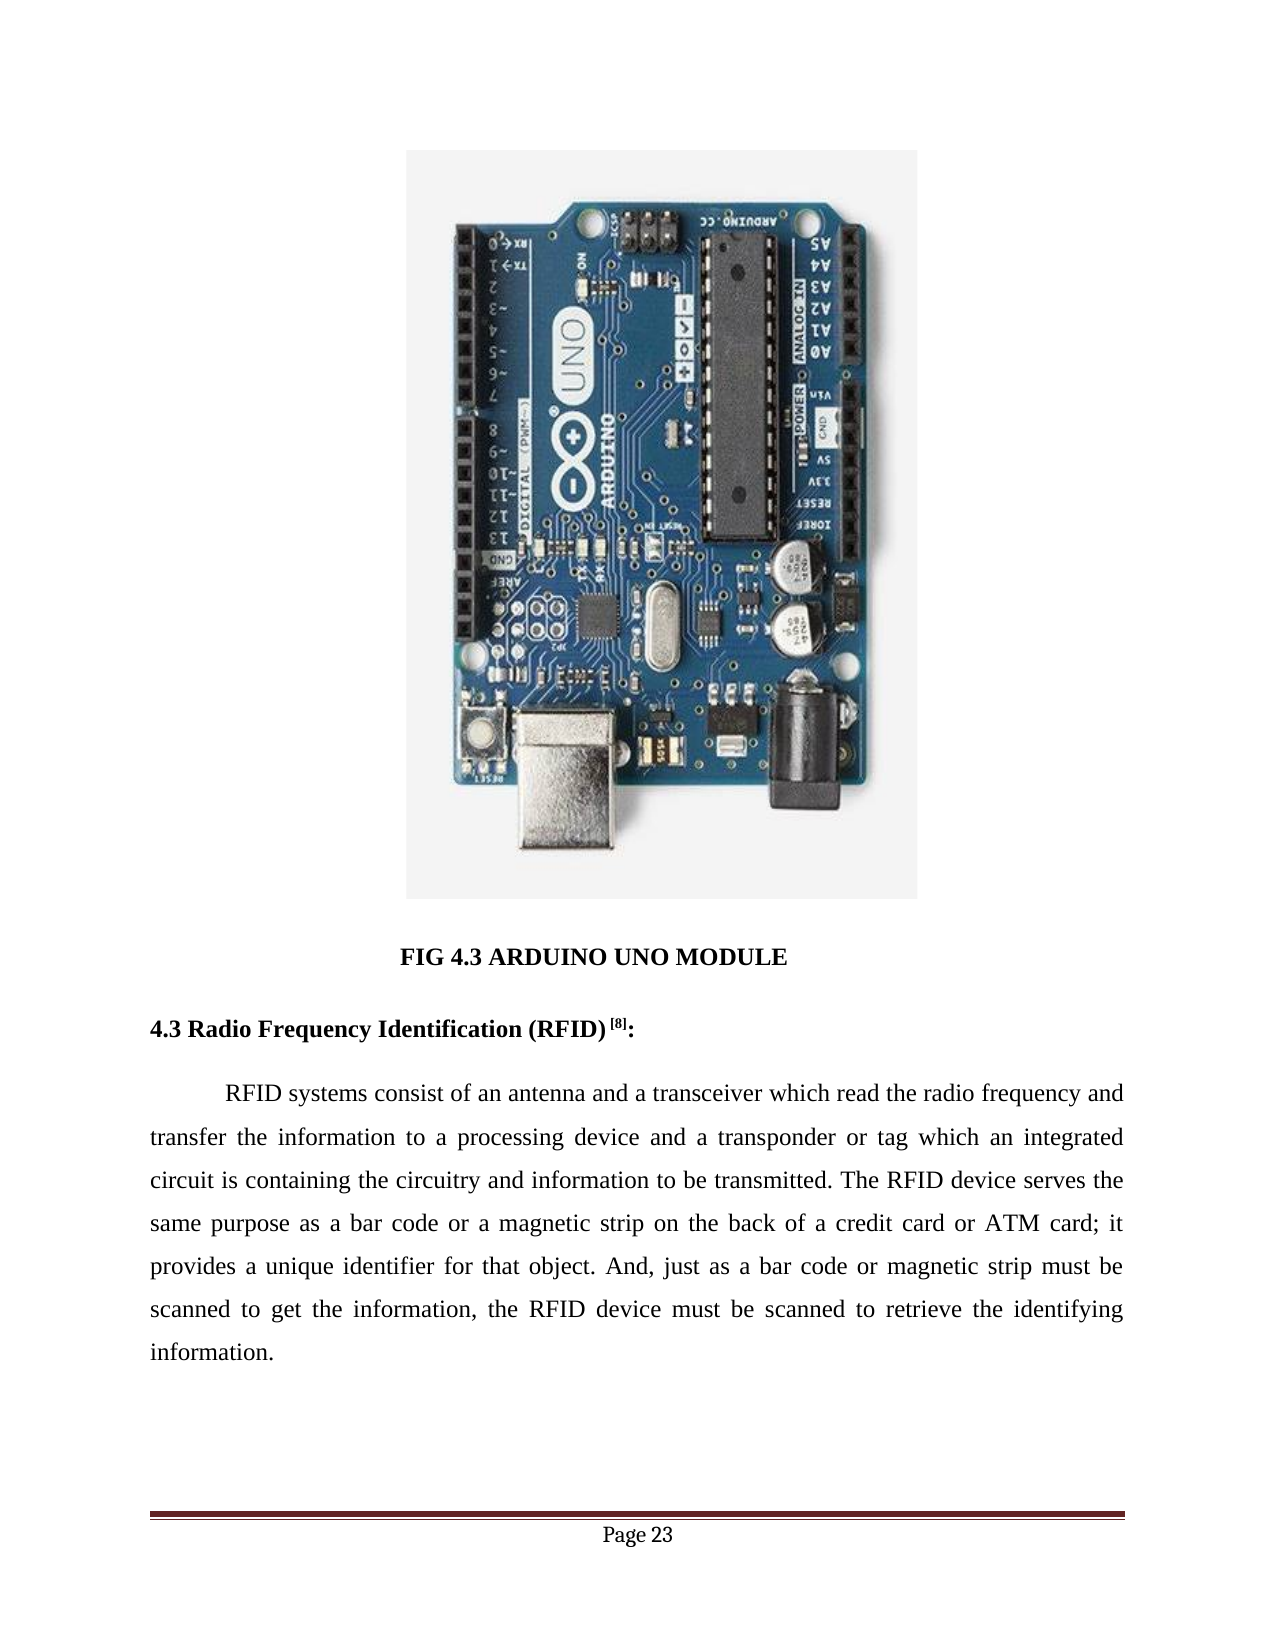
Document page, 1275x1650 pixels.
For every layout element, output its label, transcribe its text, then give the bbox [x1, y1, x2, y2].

text RFID systems consist of an antenna and a transceiver which read the radio frequency and transfer the information to a processing device and a transponder or tag which an integrated circuit is containing the circuitry and information to be transmitted. The RFID device serves the same purpose as a bar code or a magnetic strip on the back of a credit card or ATM card; it provides a unique identifier for that object. And, just as a bar code or magnetic strip must be scanned to get the information, the RFID device must be scanned to retrieve the identifying information. [150, 1078, 1125, 1366]
picture [406, 150, 918, 899]
text FIG 4.3 ARDUINO UNO MODULE [150, 942, 1125, 971]
text 4.3 Radio Frequency Identification (RFID) [8]: [150, 1014, 1125, 1043]
